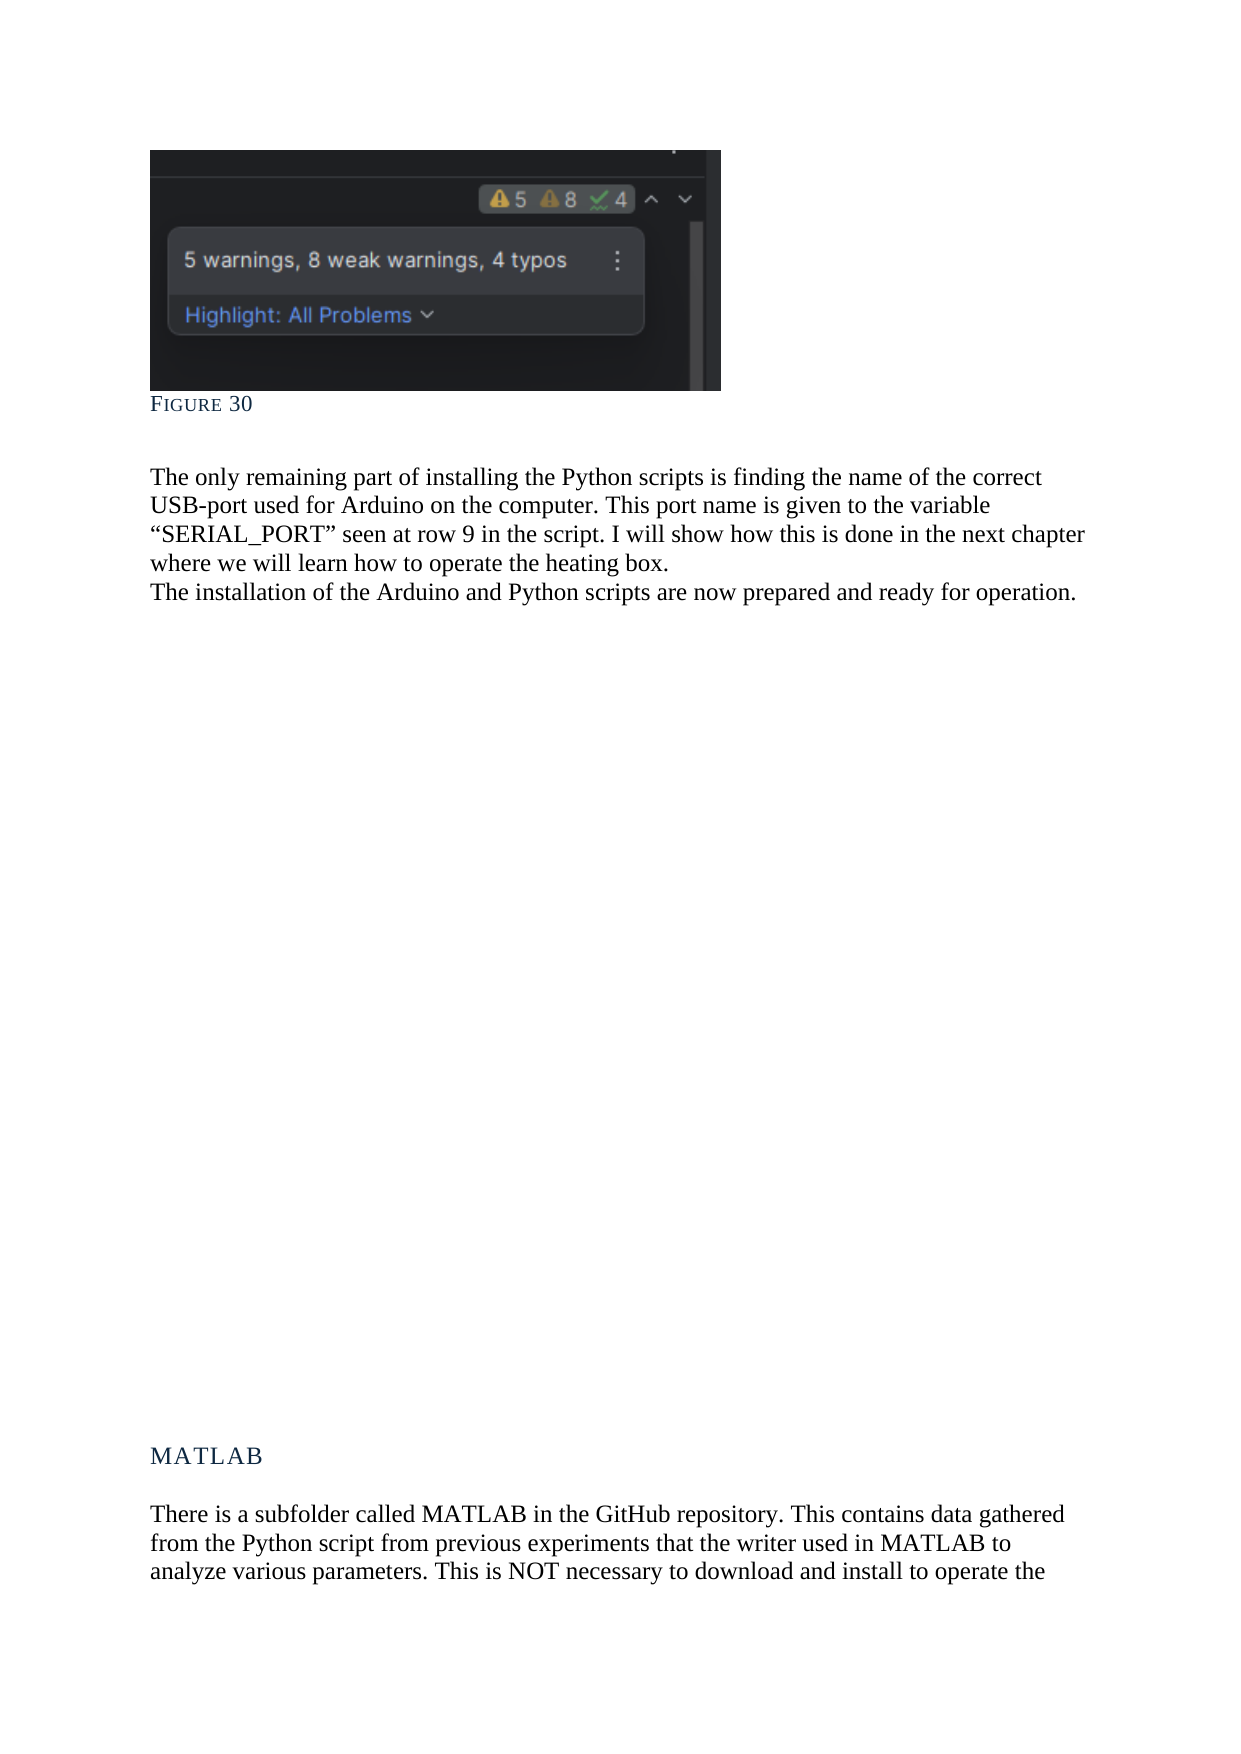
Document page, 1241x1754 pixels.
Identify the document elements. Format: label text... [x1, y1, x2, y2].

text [150, 1499, 1090, 1585]
subtitle MATLAB [150, 1441, 1090, 1470]
text The only remaining part of installing the Python scripts is finding the name of the correct USB-port used for Arduino on the computer. This port name is given to the variable “SERIAL_PORT” seen at row 9 in the script. I will show how this is done in the next chapter where we will learn how to operate the heating box. [150, 462, 1090, 577]
text Figure 30 [150, 390, 1090, 417]
picture [150, 150, 721, 391]
text The installation of the Arduino and Python scripts are now prepared and ready for operation. [150, 577, 1090, 606]
